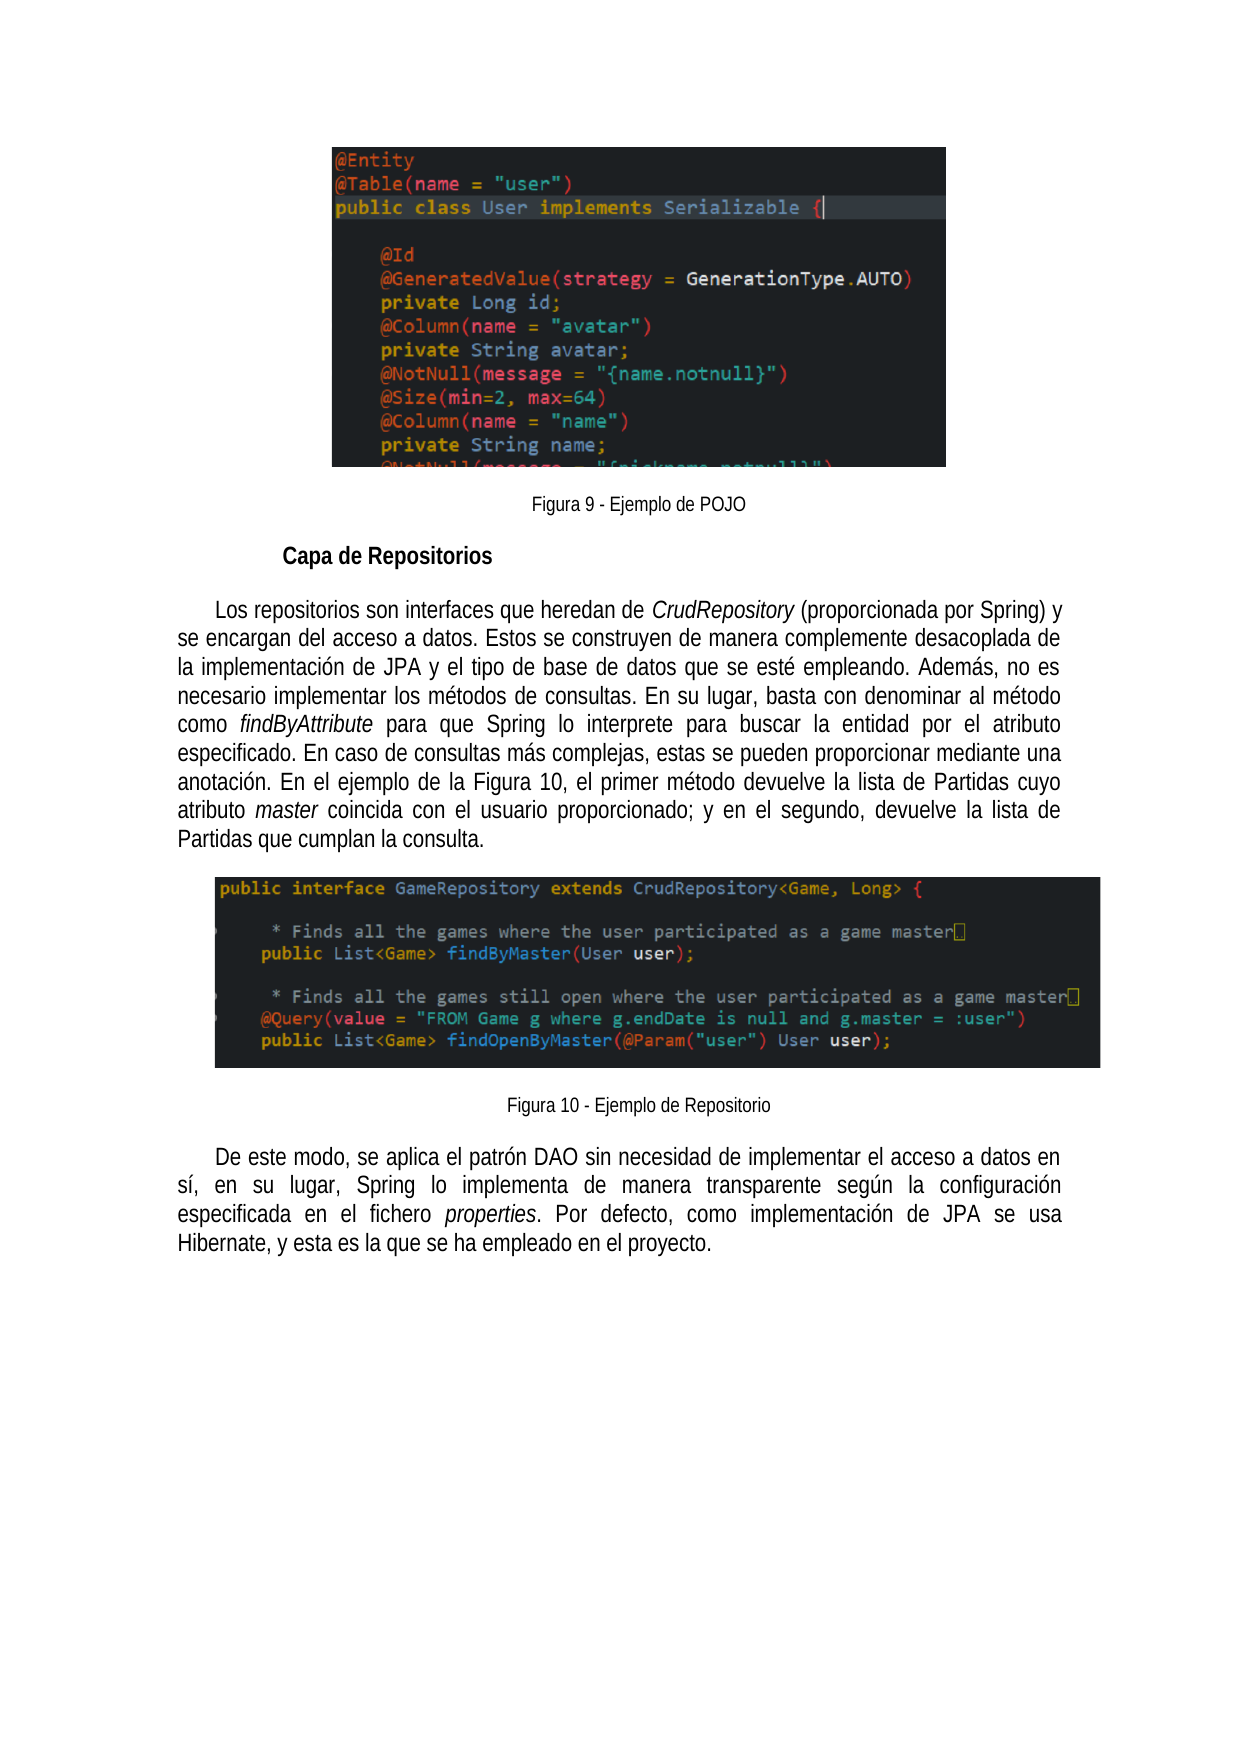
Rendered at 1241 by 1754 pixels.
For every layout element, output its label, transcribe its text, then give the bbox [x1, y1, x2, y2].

text Figura 9 - Ejemplo de POJO [177, 492, 1063, 516]
text Figura 10 - Ejemplo de Repositorio [177, 1093, 1063, 1117]
text De este modo, se aplica el patrón DAO sin necesidad de implementar el acceso a datos en sí, en su lugar, Spring lo implementa de manera transparente según la configuración especificada en el fichero properties. Por defecto, como implementación de JPA se usa Hibernate, y esta es la que se ha empleado en el proyecto. [177, 1142, 1063, 1256]
text Los repositorios son interfaces que heredan de CrudRepository (proporcionada por Spring) y se encargan del acceso a datos. Estos se construyen de manera complemente desacoplada de la implementación de JPA y el tipo de base de datos que se esté empleando. Además, no es necesario implementar los métodos de consultas. En su lugar, basta con denominar al método como findByAttribute para que Spring lo interprete para buscar la entidad por el atributo especificado. En caso de consultas más complejas, estas se pueden proporcionar mediante una anotación. En el ejemplo de la Figura 10, el primer método devuelve la lista de Partidas cuyo atributo master coincida con el usuario proporcionado; y en el segundo, devuelve la lista de Partidas que cumplan la consulta. [177, 595, 1063, 852]
subtitle Capa de Repositorios [177, 541, 1063, 570]
picture [214, 877, 1101, 1068]
picture [331, 147, 946, 467]
